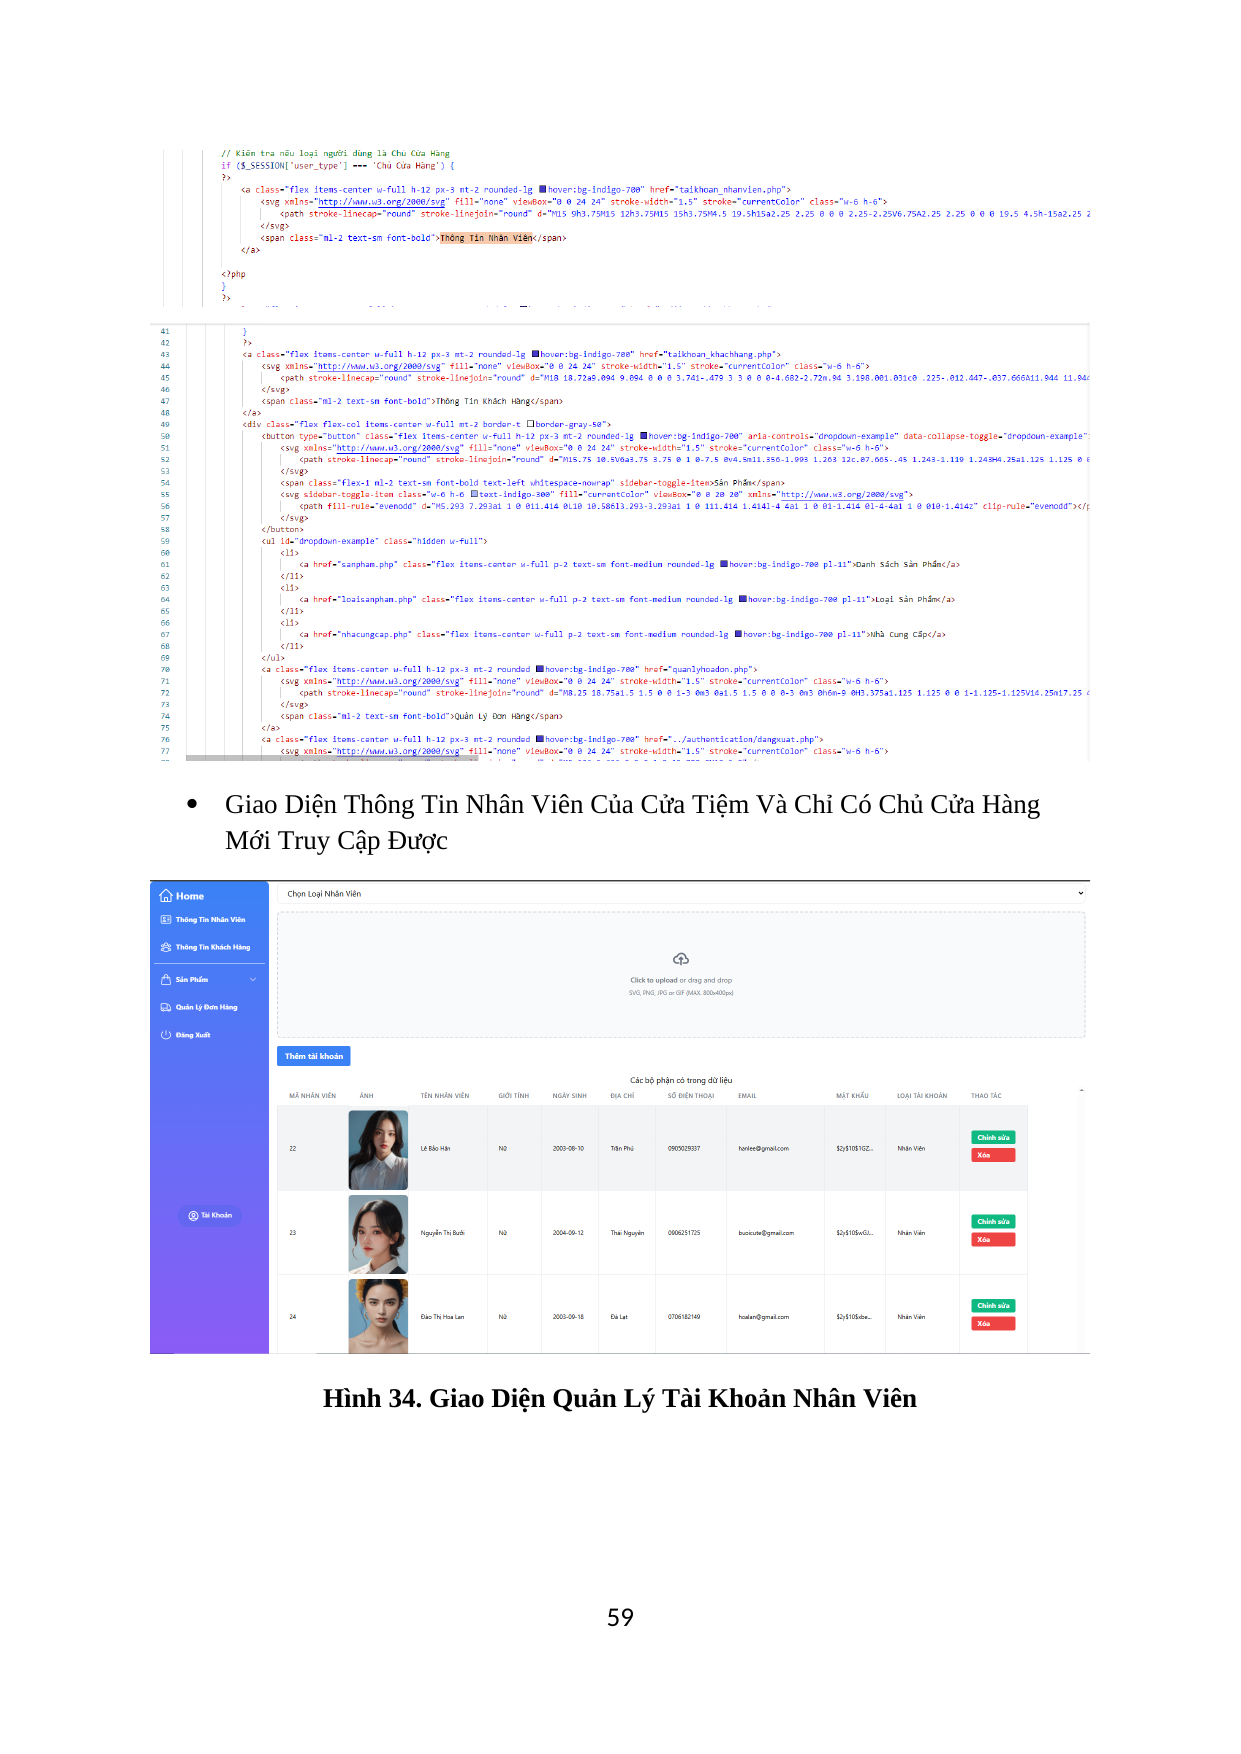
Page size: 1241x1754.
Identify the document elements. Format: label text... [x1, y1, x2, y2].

picture [150, 322, 1091, 761]
text Hình 34. Giao Diện Quản Lý Tài Khoản Nhân Viên [150, 1382, 1090, 1413]
picture [150, 150, 1091, 307]
picture [150, 880, 1091, 1354]
list Giao Diện Thông Tin Nhân Viên Của Cửa Tiệm Và Chỉ Có Chủ Cửa Hàng Mới Truy Cập Được [187, 788, 1090, 855]
